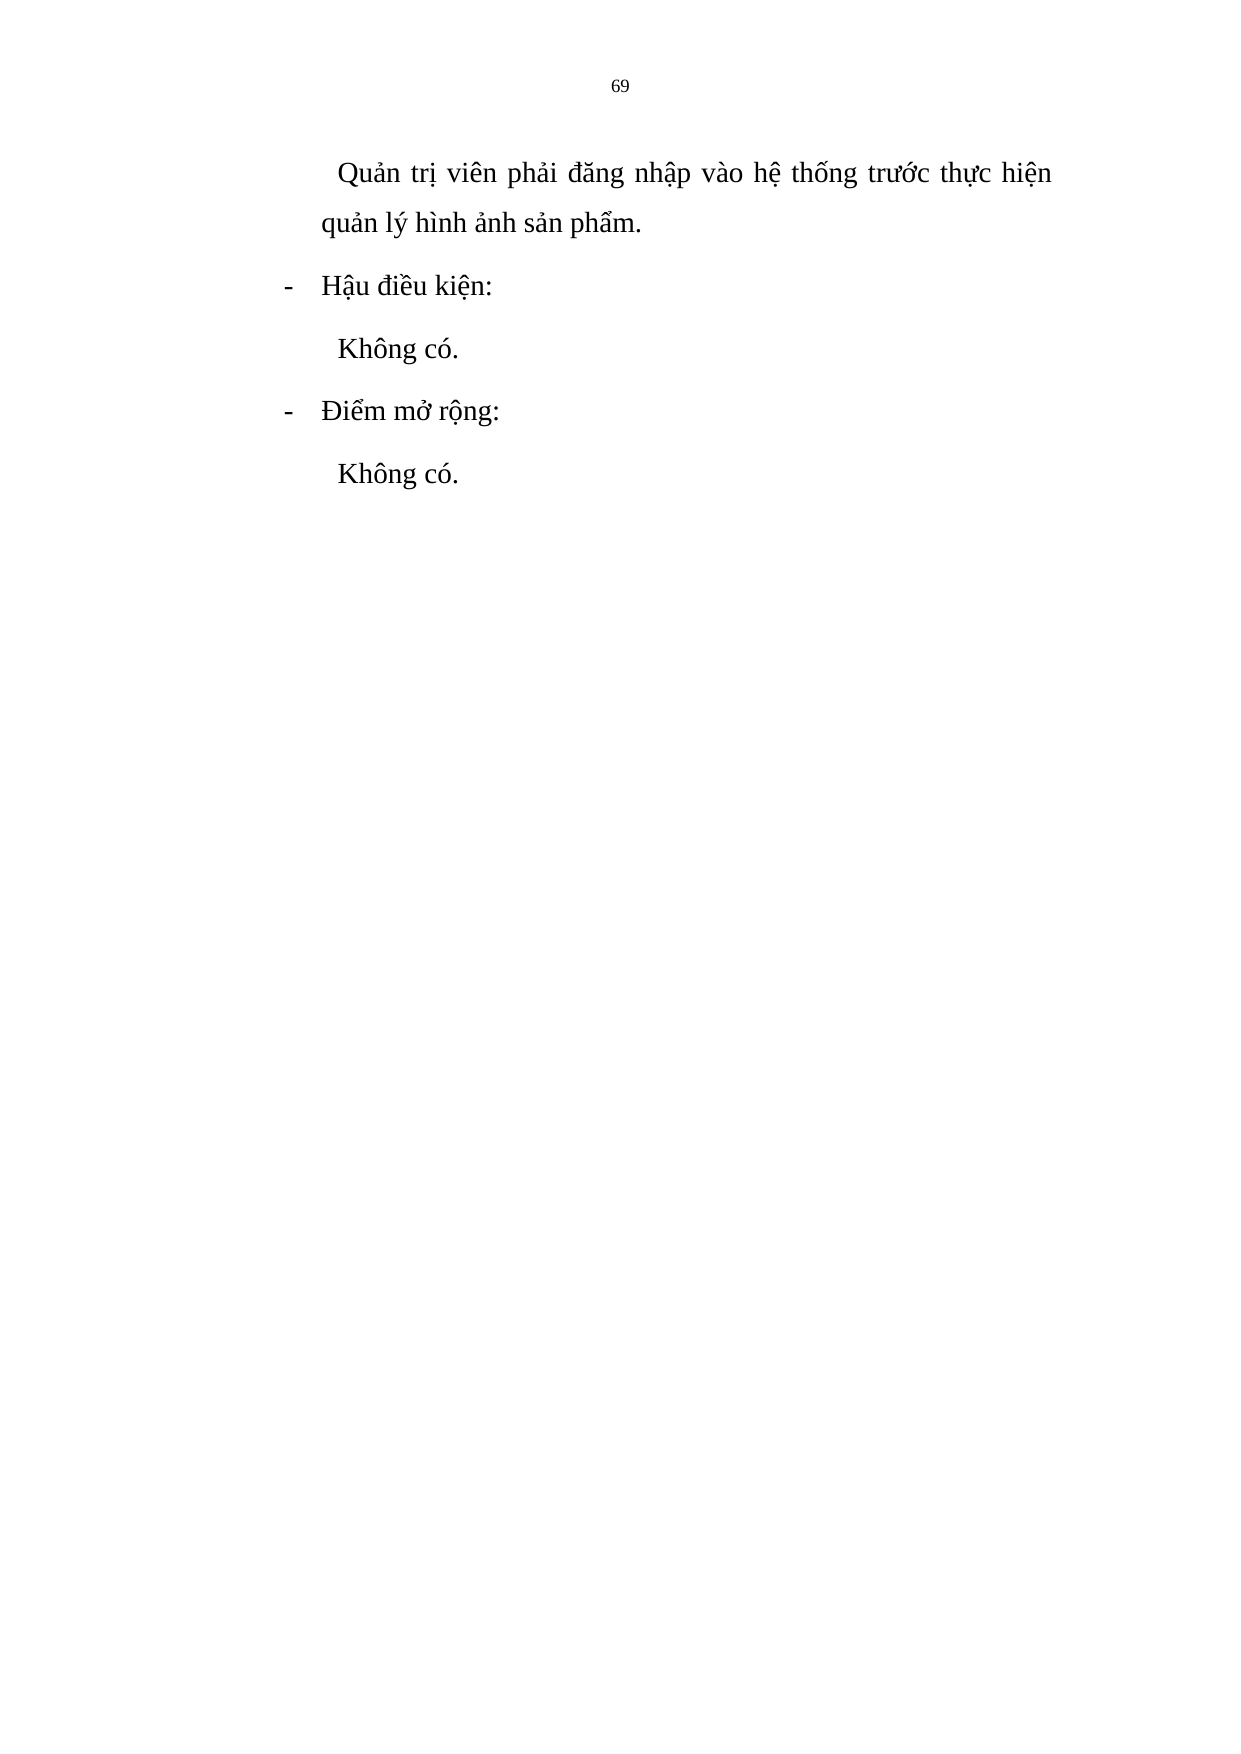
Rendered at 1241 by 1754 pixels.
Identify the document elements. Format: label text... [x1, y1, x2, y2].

text Không có. [321, 331, 1053, 364]
text Không có. [321, 456, 1053, 490]
list Hậu điều kiện: [284, 268, 1053, 301]
list Điểm mở rộng: [284, 393, 1053, 427]
text Quản trị viên phải đăng nhập vào hệ thống trước thực hiện quản lý hình ảnh sản phẩm. [321, 155, 1053, 239]
